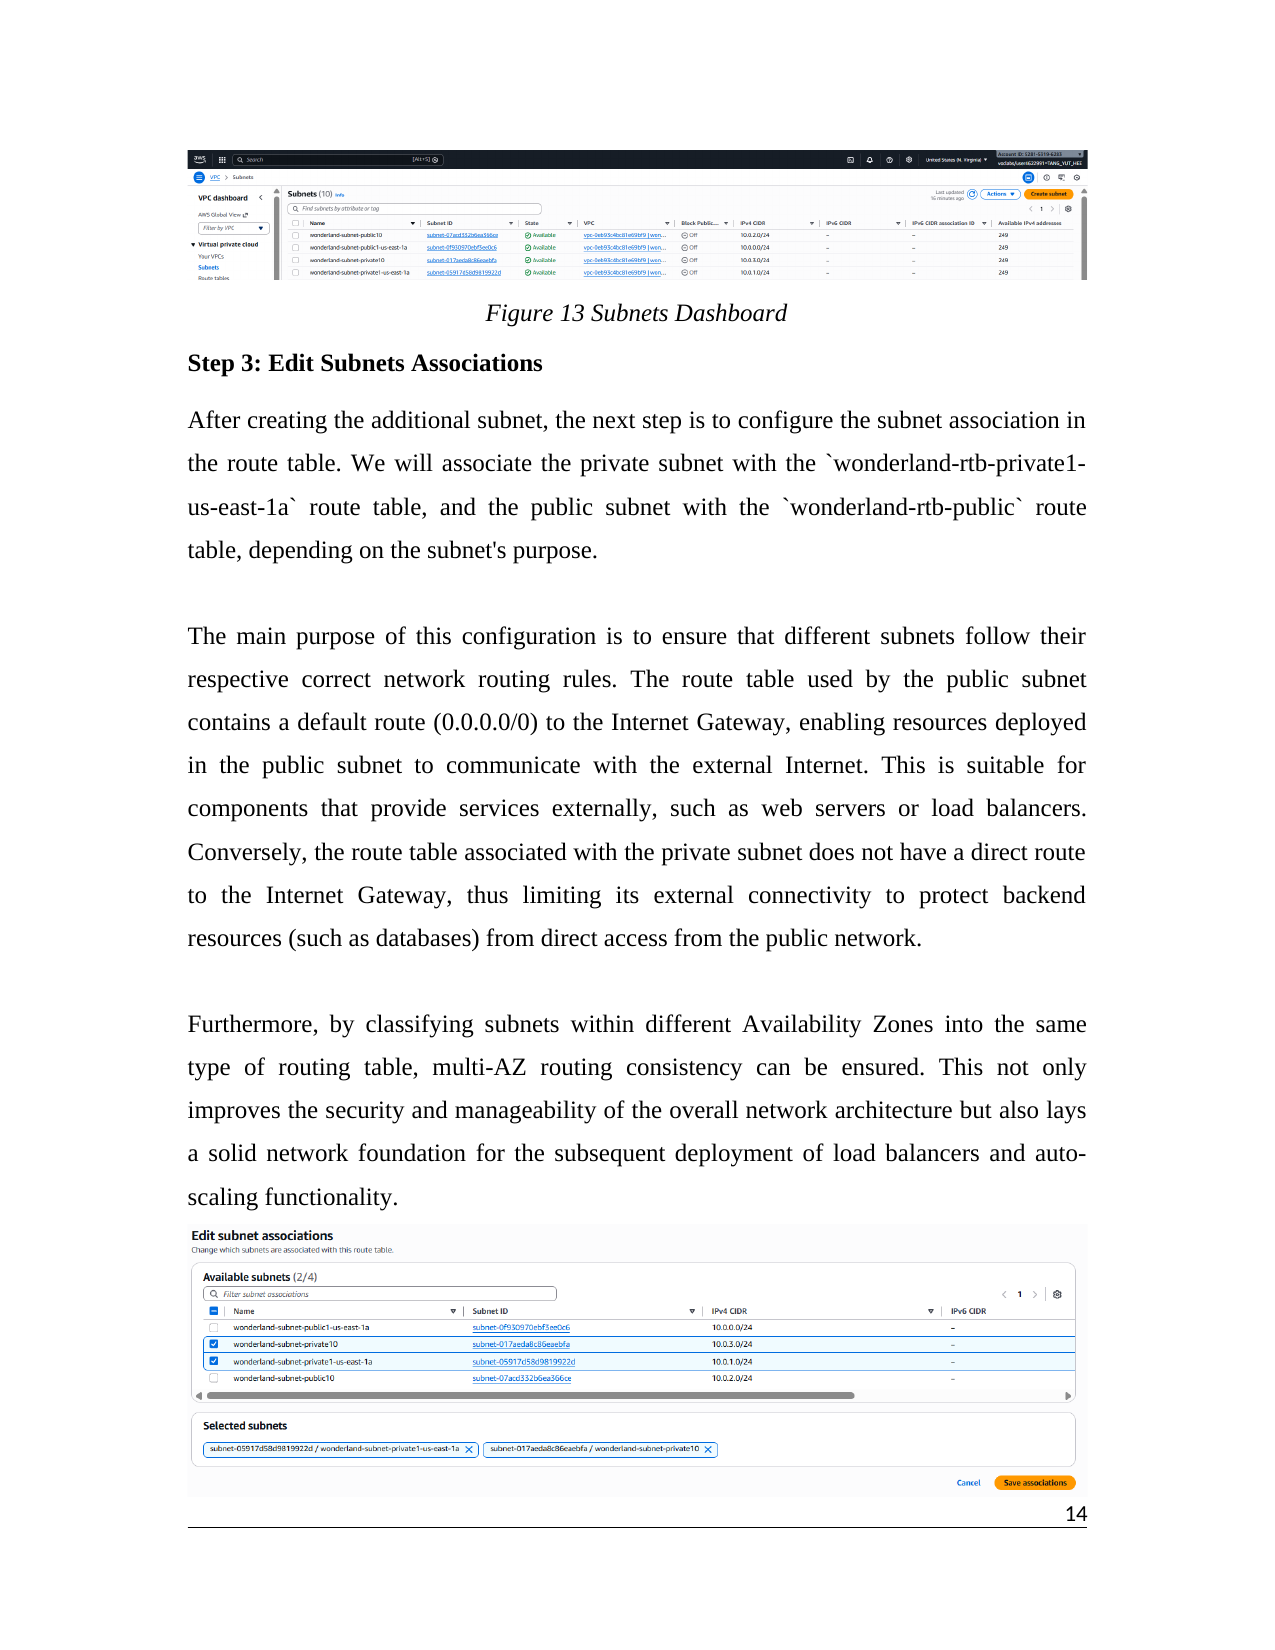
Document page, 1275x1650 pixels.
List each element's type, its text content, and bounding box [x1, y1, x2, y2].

text The main purpose of this configuration is to ensure that different subnets follow their respective correct network routing rules. The route table used by the public subnet contains a default route (0.0.0.0/0) to the Internet Gateway, enabling resources deployed in the public subnet to communicate with the external Internet. This is suitable for components that provide services externally, such as web servers or load balancers. Conversely, the route table associated with the private subnet does not have a direct route to the Internet Gateway, thus limiting its external connectivity to protect backend resources (such as databases) from direct access from the public network. [187, 621, 1087, 952]
text Figure 13 Subnets Dashboard [187, 298, 1087, 327]
text Step 3: Edit Subnets Associations [187, 348, 1087, 377]
text Furthermore, by classifying subnets within different Availability Zones into the same type of routing table, multi-AZ routing consistency can be ensured. This not only improves the security and manageability of the overall network architecture but also lays a solid network foundation for the subsequent deployment of load balancers and auto-scaling functionality. [187, 1009, 1087, 1210]
picture [187, 1224, 1088, 1497]
picture [187, 150, 1088, 280]
text After creating the additional subnet, the next step is to configure the subnet association in the route table. We will associate the private subnet with the `wonderland-rtb-private1-us-east-1a` route table, and the public subnet with the `wonderland-rtb-public` route table, depending on the subnet's purpose. [187, 405, 1087, 563]
